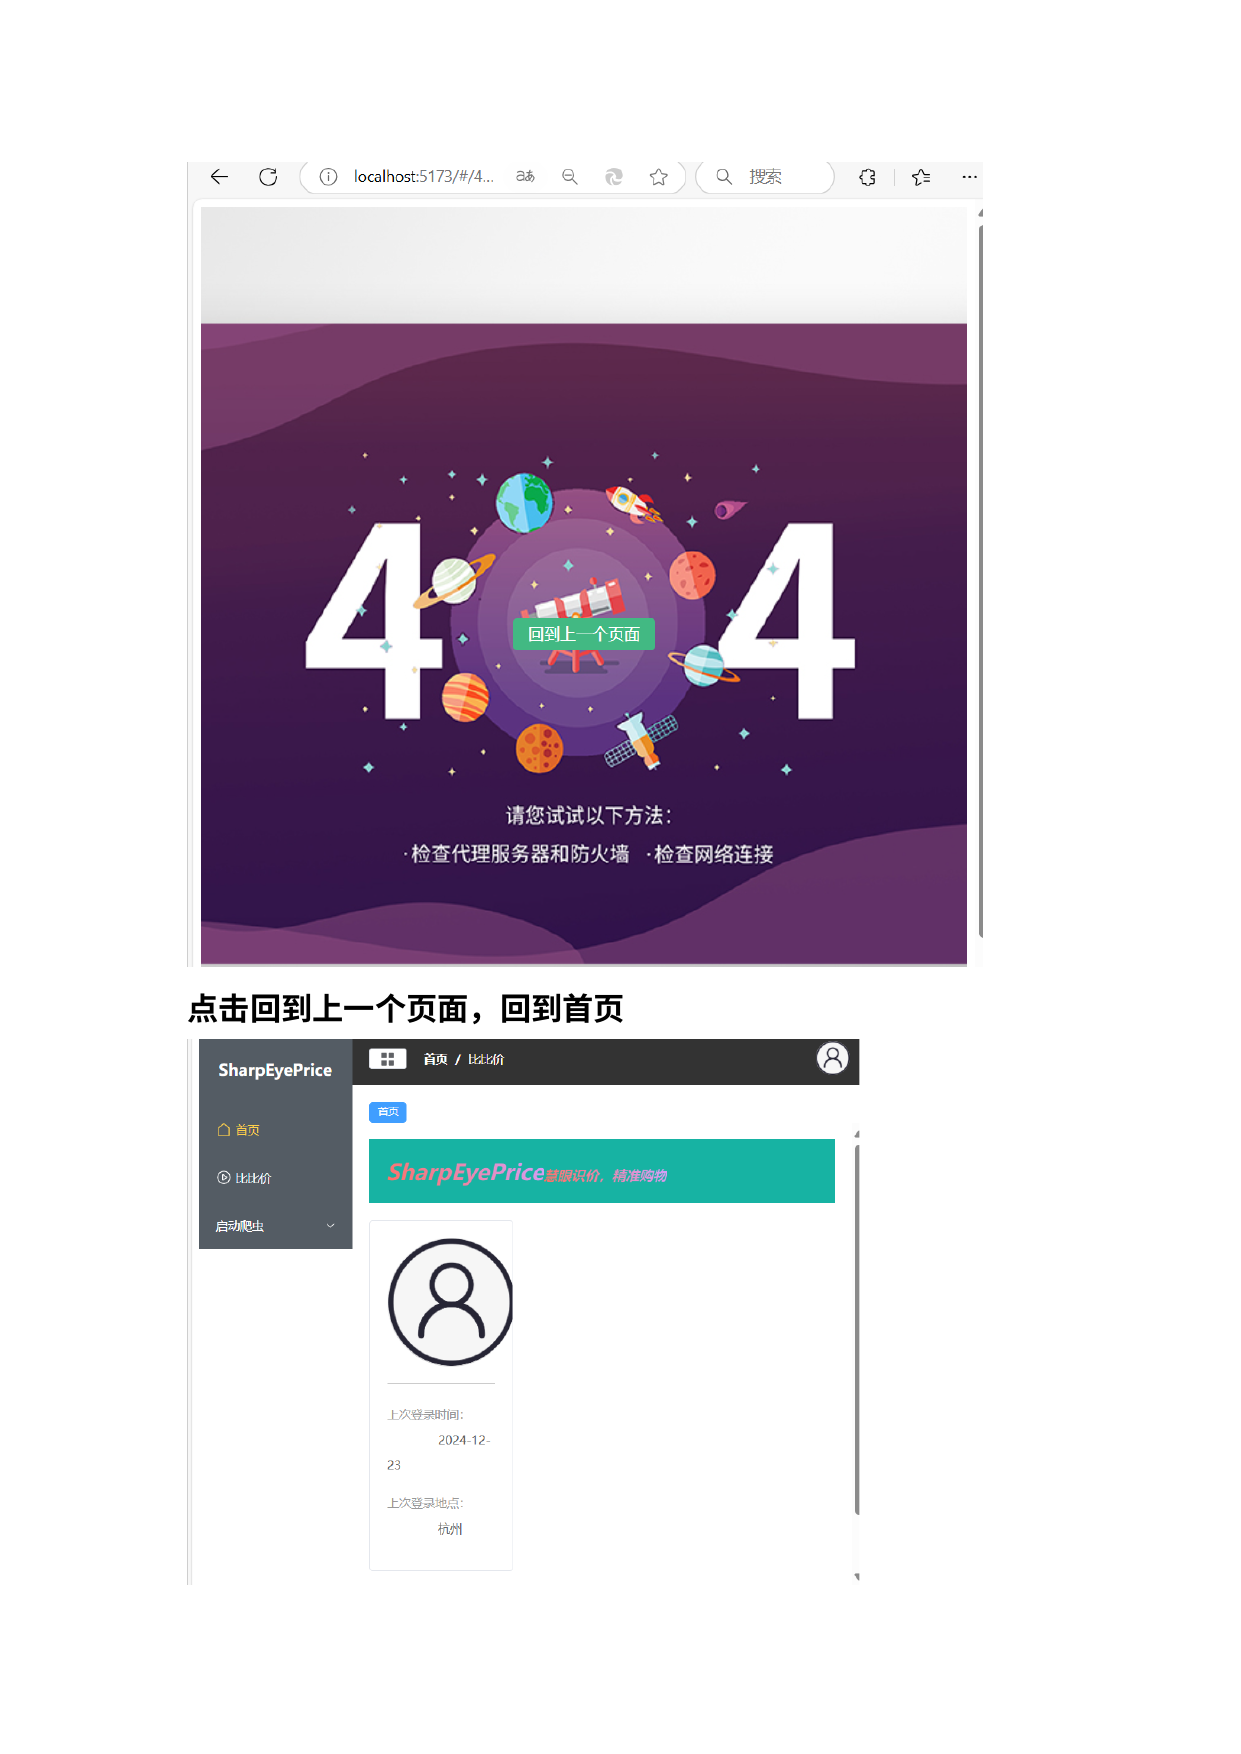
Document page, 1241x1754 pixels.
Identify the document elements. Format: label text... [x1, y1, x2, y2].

picture [187, 1039, 860, 1585]
picture [187, 162, 983, 967]
